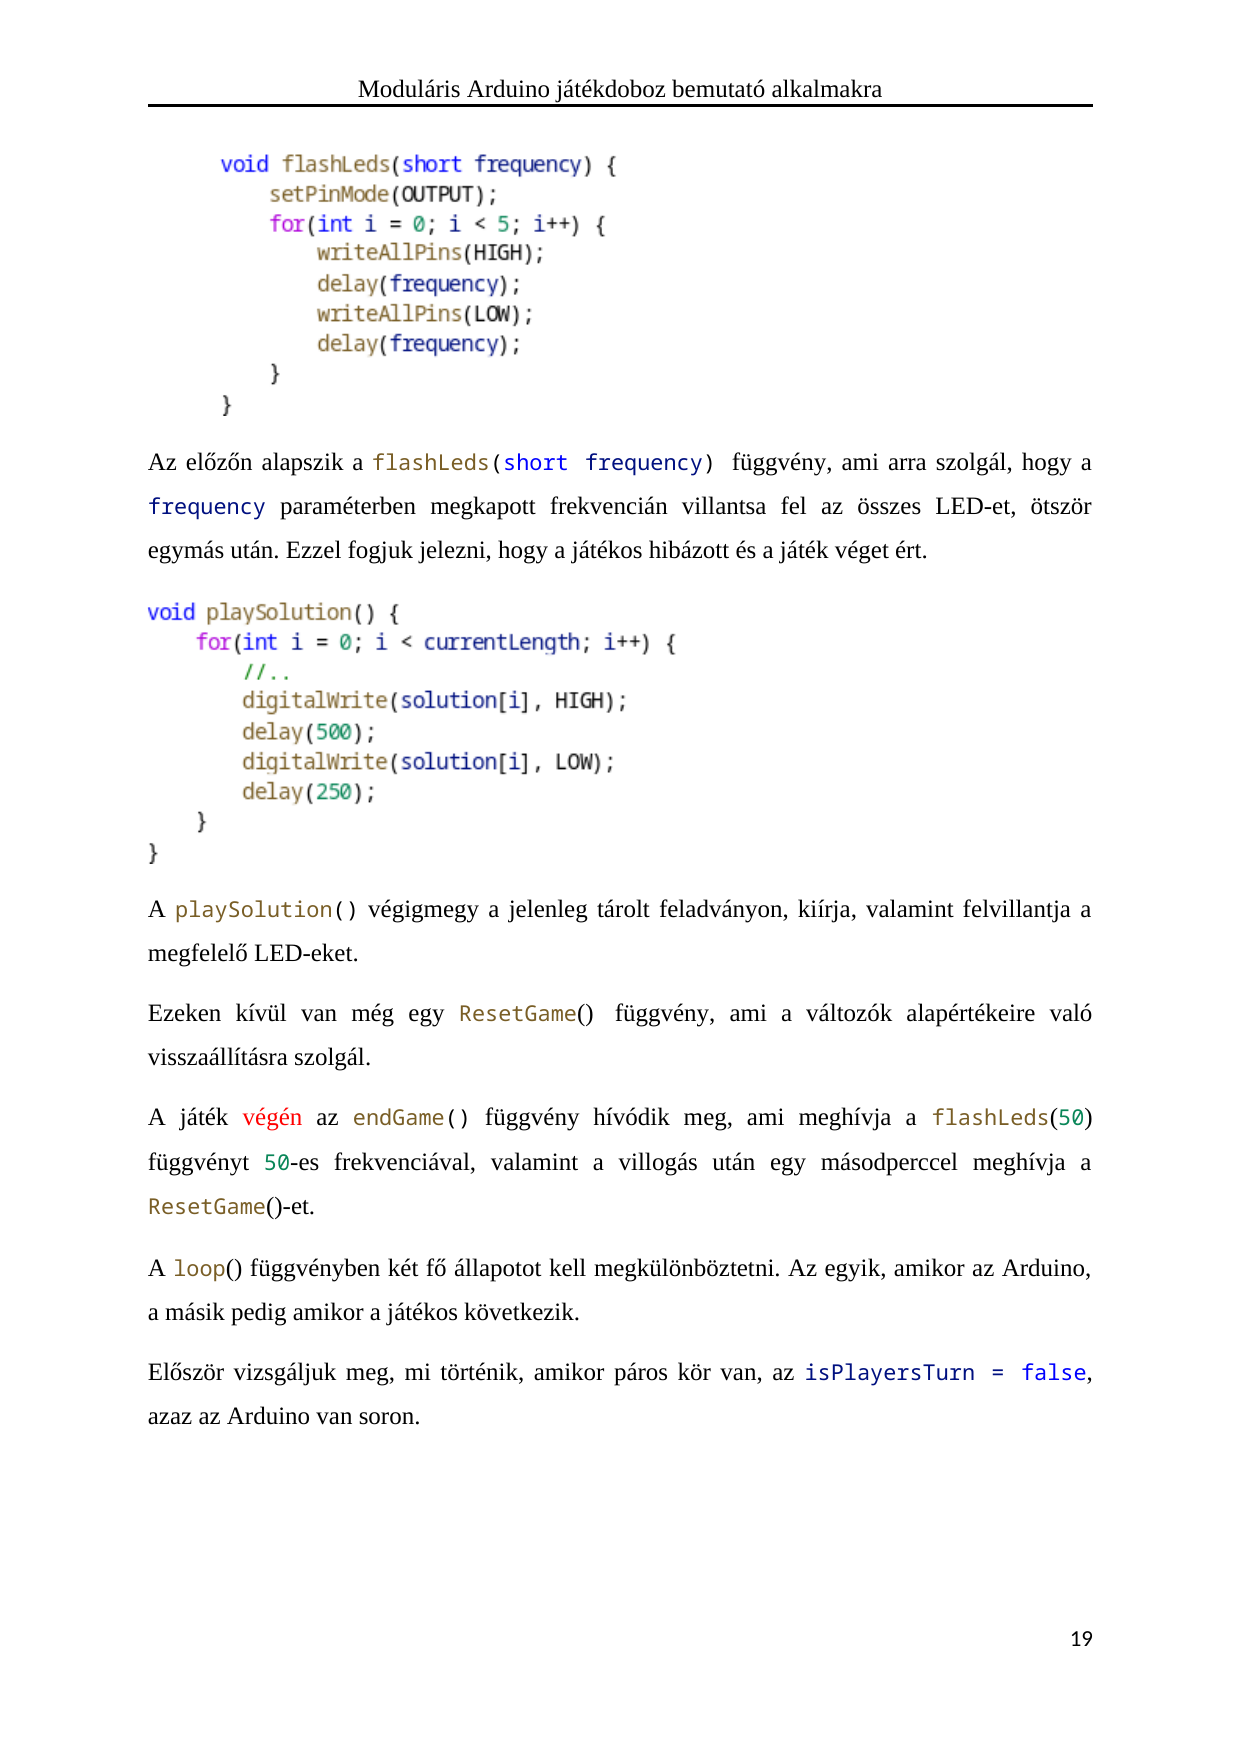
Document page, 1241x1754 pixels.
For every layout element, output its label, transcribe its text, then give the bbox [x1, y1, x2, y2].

text A loop() függvényben két fő állapotot kell megkülönböztetni. Az egyik, amikor az Arduino, a másik pedig amikor a játékos következik. [148, 1253, 1093, 1326]
text Az előzőn alapszik a flashLeds(short frequency) függvény, ami arra szolgál, hogy a frequency paraméterben megkapott frekvencián villantsa fel az összes LED-et, ötször egymás után. Ezzel fogjuk jelezni, hogy a játékos hibázott és a játék véget ért. [148, 447, 1093, 564]
text A játék végén az endGame() függvény hívódik meg, ami meghívja a flashLeds(50) függvényt 50-es frekvenciával, valamint a villogás után egy másodperccel meghívja a ResetGame()-et. [148, 1102, 1093, 1221]
text Ezeken kívül van még egy ResetGame() függvény, ami a változók alapértékeire való visszaállításra szolgál. [148, 998, 1093, 1071]
text Először vizsgáljuk meg, mi történik, amikor páros kör van, az isPlayersTurn = false, azaz az Arduino van soron. [148, 1357, 1093, 1429]
text A playSolution() végigmegy a jelenleg tárolt feladványon, kiírja, valamint felvillantja a megfelelő LED-eket. [148, 894, 1093, 967]
